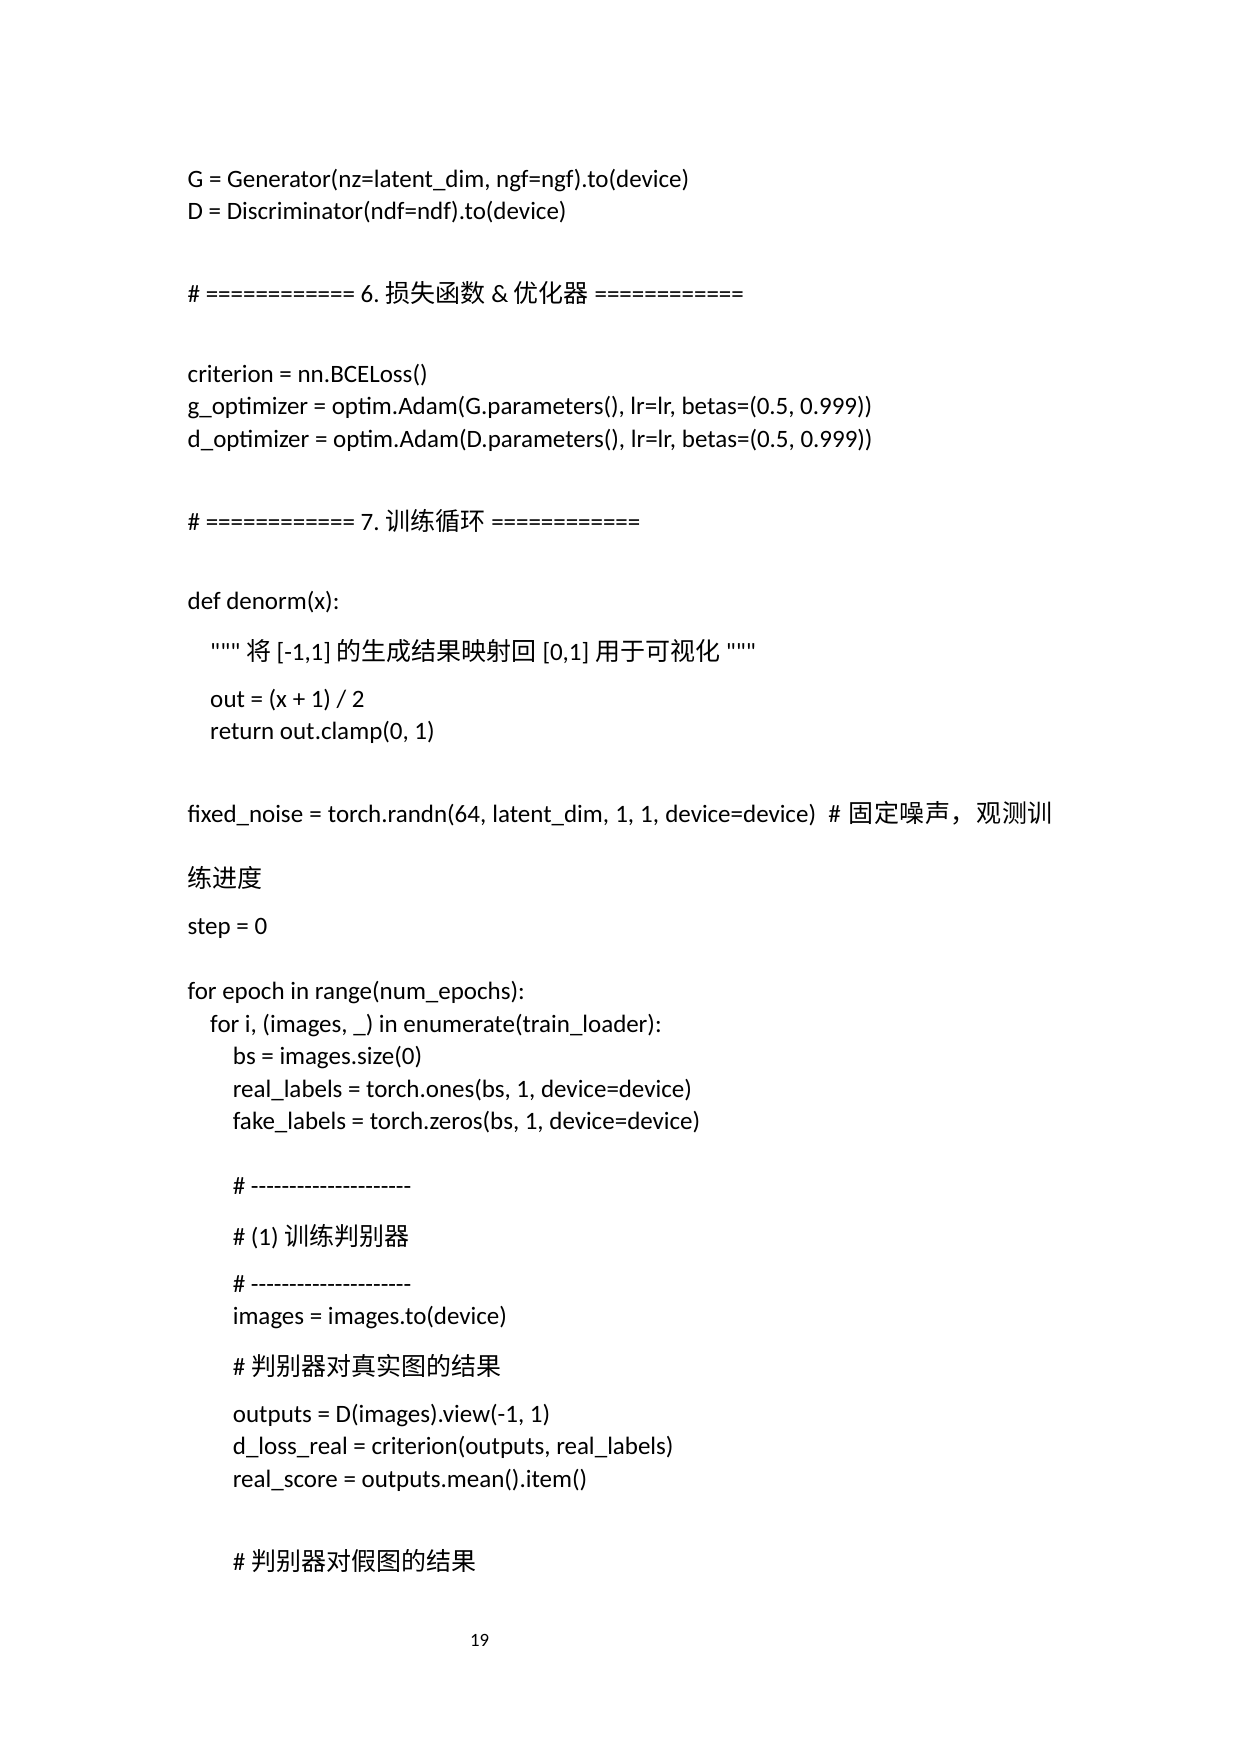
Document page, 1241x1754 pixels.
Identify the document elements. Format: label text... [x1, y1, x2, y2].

text criterion = nn.BCELoss() [187, 357, 1053, 389]
text D = Discriminator(ndf=ndf).to(device) [187, 194, 1053, 227]
text # 判别器对真实图的结果 [187, 1332, 1053, 1397]
text fake_labels = torch.zeros(bs, 1, device=device) [187, 1104, 1053, 1137]
text # --------------------- [187, 1267, 1053, 1299]
text real_score = outputs.mean().item() [187, 1462, 1053, 1494]
text images = images.to(device) [187, 1299, 1053, 1332]
text # 判别器对假图的结果 [187, 1527, 1053, 1592]
text # (1) 训练判别器 [187, 1202, 1053, 1267]
text d_optimizer = optim.Adam(D.parameters(), lr=lr, betas=(0.5, 0.999)) [187, 422, 1053, 454]
text d_loss_real = criterion(outputs, real_labels) [187, 1429, 1053, 1462]
text for epoch in range(num_epochs): [187, 974, 1053, 1007]
text # --------------------- [187, 1169, 1053, 1202]
text bs = images.size(0) [187, 1039, 1053, 1072]
text # ============ 6. 损失函数 & 优化器 ============ [187, 259, 1053, 324]
text def denorm(x): [187, 584, 1053, 617]
text real_labels = torch.ones(bs, 1, device=device) [187, 1072, 1053, 1104]
text g_optimizer = optim.Adam(G.parameters(), lr=lr, betas=(0.5, 0.999)) [187, 389, 1053, 422]
text out = (x + 1) / 2 [187, 682, 1053, 714]
text """ 将 [-1,1] 的生成结果映射回 [0,1] 用于可视化 """ [187, 617, 1053, 682]
text return out.clamp(0, 1) [187, 714, 1053, 747]
text fixed_noise = torch.randn(64, latent_dim, 1, 1, device=device) # 固定噪声，观测训练进度 [187, 779, 1053, 909]
text outputs = D(images).view(-1, 1) [187, 1397, 1053, 1429]
text for i, (images, _) in enumerate(train_loader): [187, 1007, 1053, 1039]
text step = 0 [187, 909, 1053, 942]
text G = Generator(nz=latent_dim, ngf=ngf).to(device) [187, 162, 1053, 194]
text # ============ 7. 训练循环 ============ [187, 487, 1053, 552]
